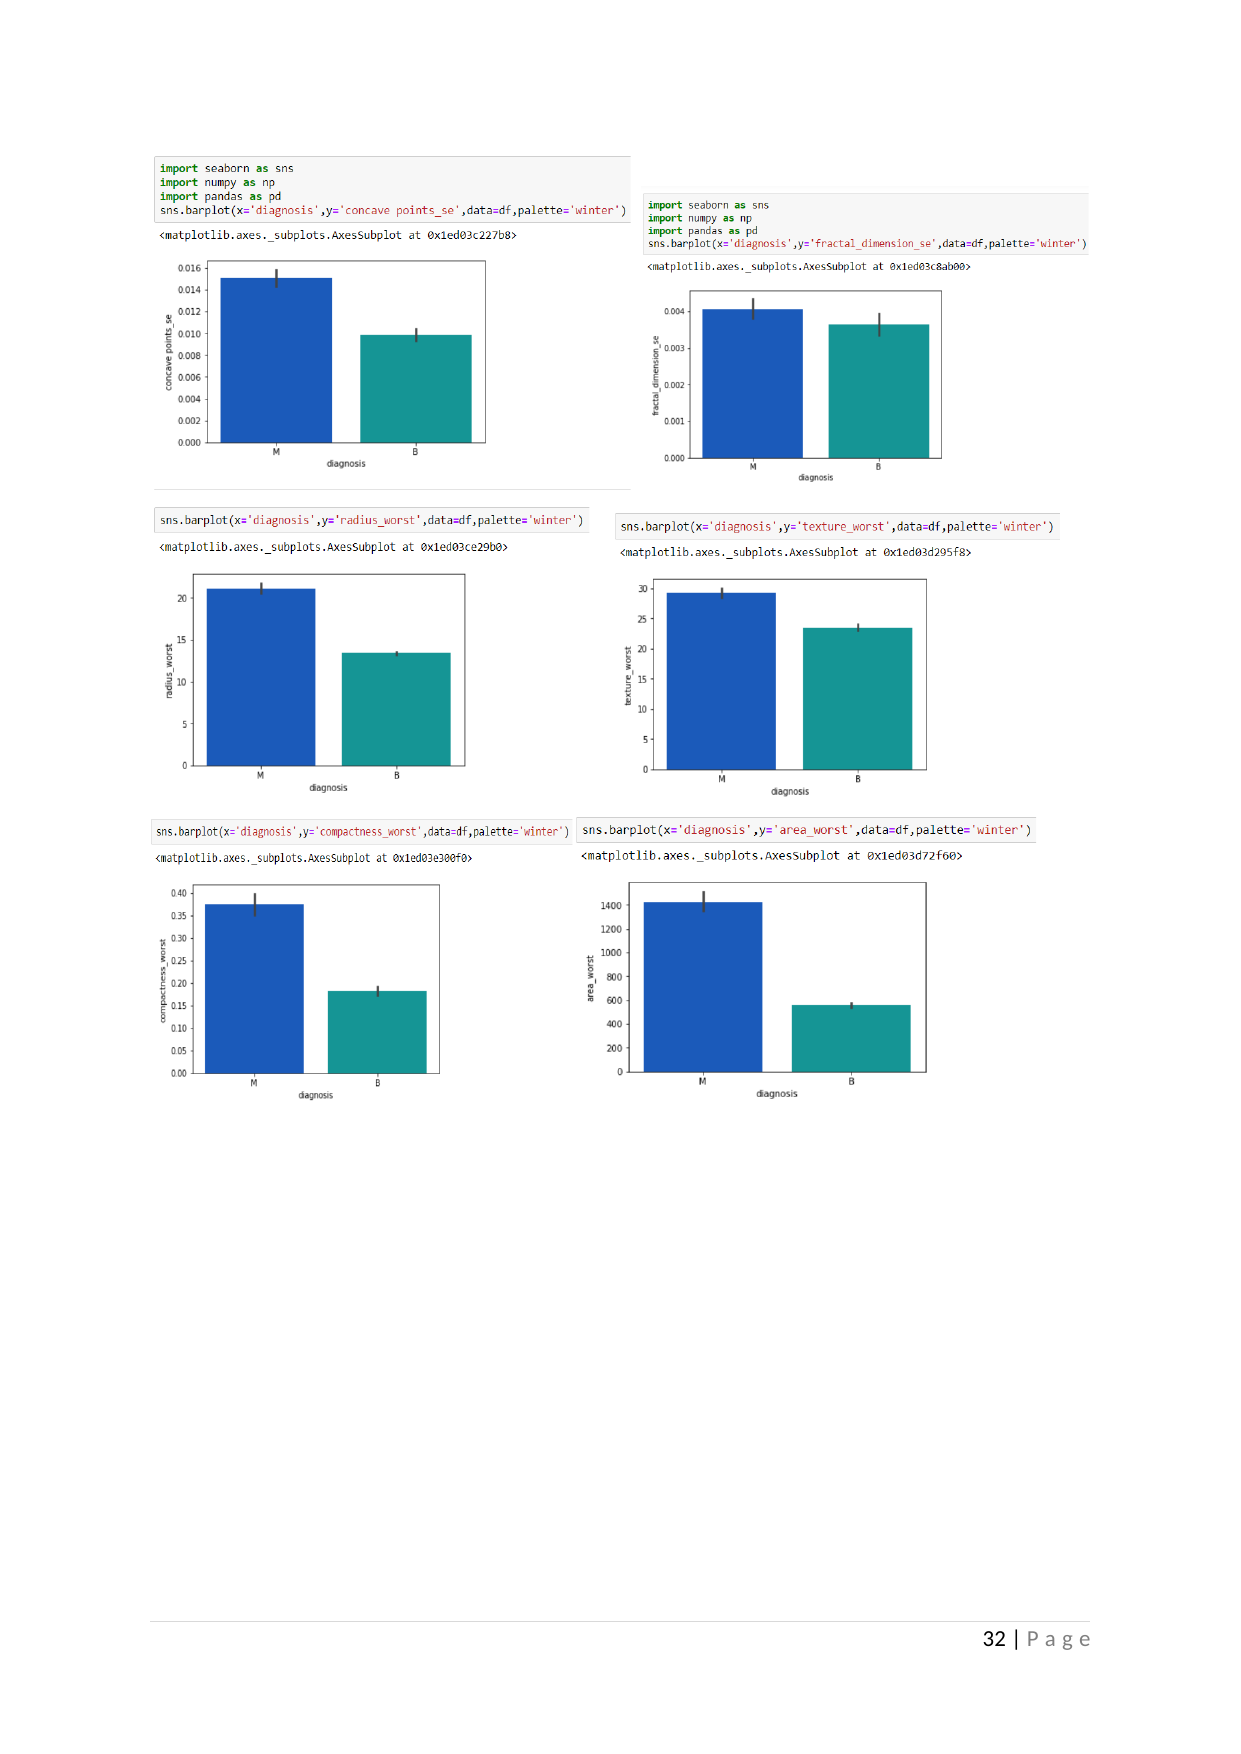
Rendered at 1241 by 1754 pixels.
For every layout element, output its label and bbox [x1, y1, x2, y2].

picture [610, 499, 1060, 807]
picture [150, 150, 631, 490]
picture [641, 186, 1089, 490]
picture [150, 497, 590, 807]
picture [150, 814, 1037, 1112]
